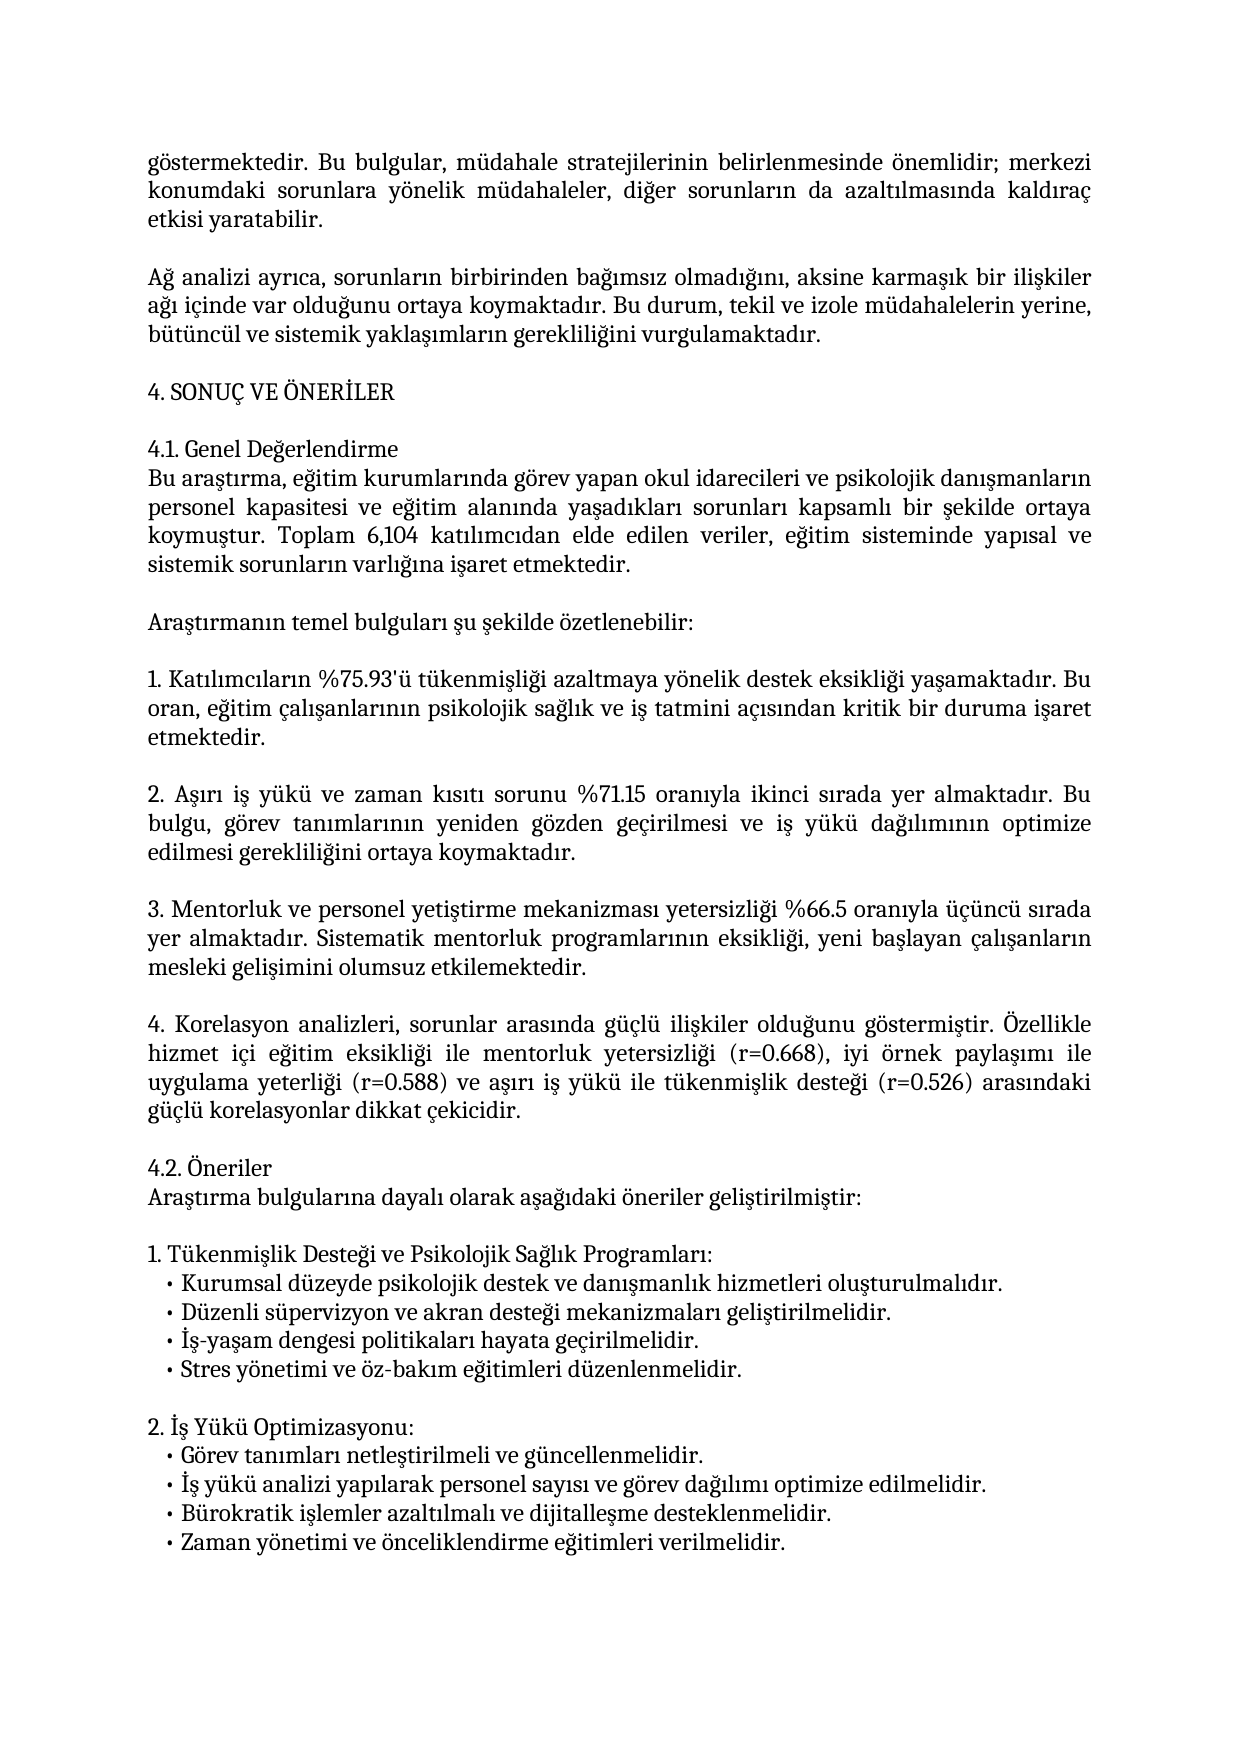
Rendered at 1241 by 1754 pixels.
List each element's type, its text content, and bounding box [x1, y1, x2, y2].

text 1. Tükenmişlik Desteği ve Psikolojik Sağlık Programları: [148, 1240, 1093, 1269]
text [148, 148, 1093, 234]
text Araştırmanın temel bulguları şu şekilde özetlenebilir: [148, 608, 1093, 636]
text Bu araştırma, eğitim kurumlarında görev yapan okul idarecileri ve psikolojik danışmanların personel kapasitesi ve eğitim alanında yaşadıkları sorunları kapsamlı bir şekilde ortaya koymuştur. Toplam 6,104 katılımcıdan elde edilen veriler, eğitim sisteminde yapısal ve sistemik sorunların varlığına işaret etmektedir. [148, 464, 1093, 579]
text 2. Aşırı iş yükü ve zaman kısıtı sorunu %71.15 oranıyla ikinci sırada yer almaktadır. Bu bulgu, görev tanımlarının yeniden gözden geçirilmesi ve iş yükü dağılımının optimize edilmesi gerekliliğini ortaya koymaktadır. [148, 780, 1093, 866]
text • İş-yaşam dengesi politikaları hayata geçirilmelidir. [148, 1326, 1093, 1355]
text 1. Katılımcıların %75.93'ü tükenmişliği azaltmaya yönelik destek eksikliği yaşamaktadır. Bu oran, eğitim çalışanlarının psikolojik sağlık ve iş tatmini açısından kritik bir duruma işaret etmektedir. [148, 665, 1093, 751]
text • Stres yönetimi ve öz-bakım eğitimleri düzenlenmelidir. [148, 1355, 1093, 1384]
text • Bürokratik işlemler azaltılmalı ve dijitalleşme desteklenmelidir. [148, 1499, 1093, 1528]
text Ağ analizi ayrıca, sorunların birbirinden bağımsız olmadığını, aksine karmaşık bir ilişkiler ağı içinde var olduğunu ortaya koymaktadır. Bu durum, tekil ve izole müdahalelerin yerine, bütüncül ve sistemik yaklaşımların gerekliliğini vurgulamaktadır. [148, 263, 1093, 349]
text Araştırma bulgularına dayalı olarak aşağıdaki öneriler geliştirilmiştir: [148, 1183, 1093, 1211]
text 3. Mentorluk ve personel yetiştirme mekanizması yetersizliği %66.5 oranıyla üçüncü sırada yer almaktadır. Sistematik mentorluk programlarının eksikliği, yeni başlayan çalışanların mesleki gelişimini olumsuz etkilemektedir. [148, 895, 1093, 981]
text • Kurumsal düzeyde psikolojik destek ve danışmanlık hizmetleri oluşturulmalıdır. [148, 1269, 1093, 1298]
text • Görev tanımları netleştirilmeli ve güncellenmelidir. [148, 1441, 1093, 1470]
text 4. Korelasyon analizleri, sorunlar arasında güçlü ilişkiler olduğunu göstermiştir. Özellikle hizmet içi eğitim eksikliği ile mentorluk yetersizliği (r=0.668), iyi örnek paylaşımı ile uygulama yeterliği (r=0.588) ve aşırı iş yükü ile tükenmişlik desteği (r=0.526) arasındaki güçlü korelasyonlar dikkat çekicidir. [148, 1010, 1093, 1125]
text 2. İş Yükü Optimizasyonu: [148, 1413, 1093, 1441]
text • Zaman yönetimi ve önceliklendirme eğitimleri verilmelidir. [148, 1528, 1093, 1556]
text • Düzenli süpervizyon ve akran desteği mekanizmaları geliştirilmelidir. [148, 1298, 1093, 1326]
text • İş yükü analizi yapılarak personel sayısı ve görev dağılımı optimize edilmelidir. [148, 1470, 1093, 1499]
